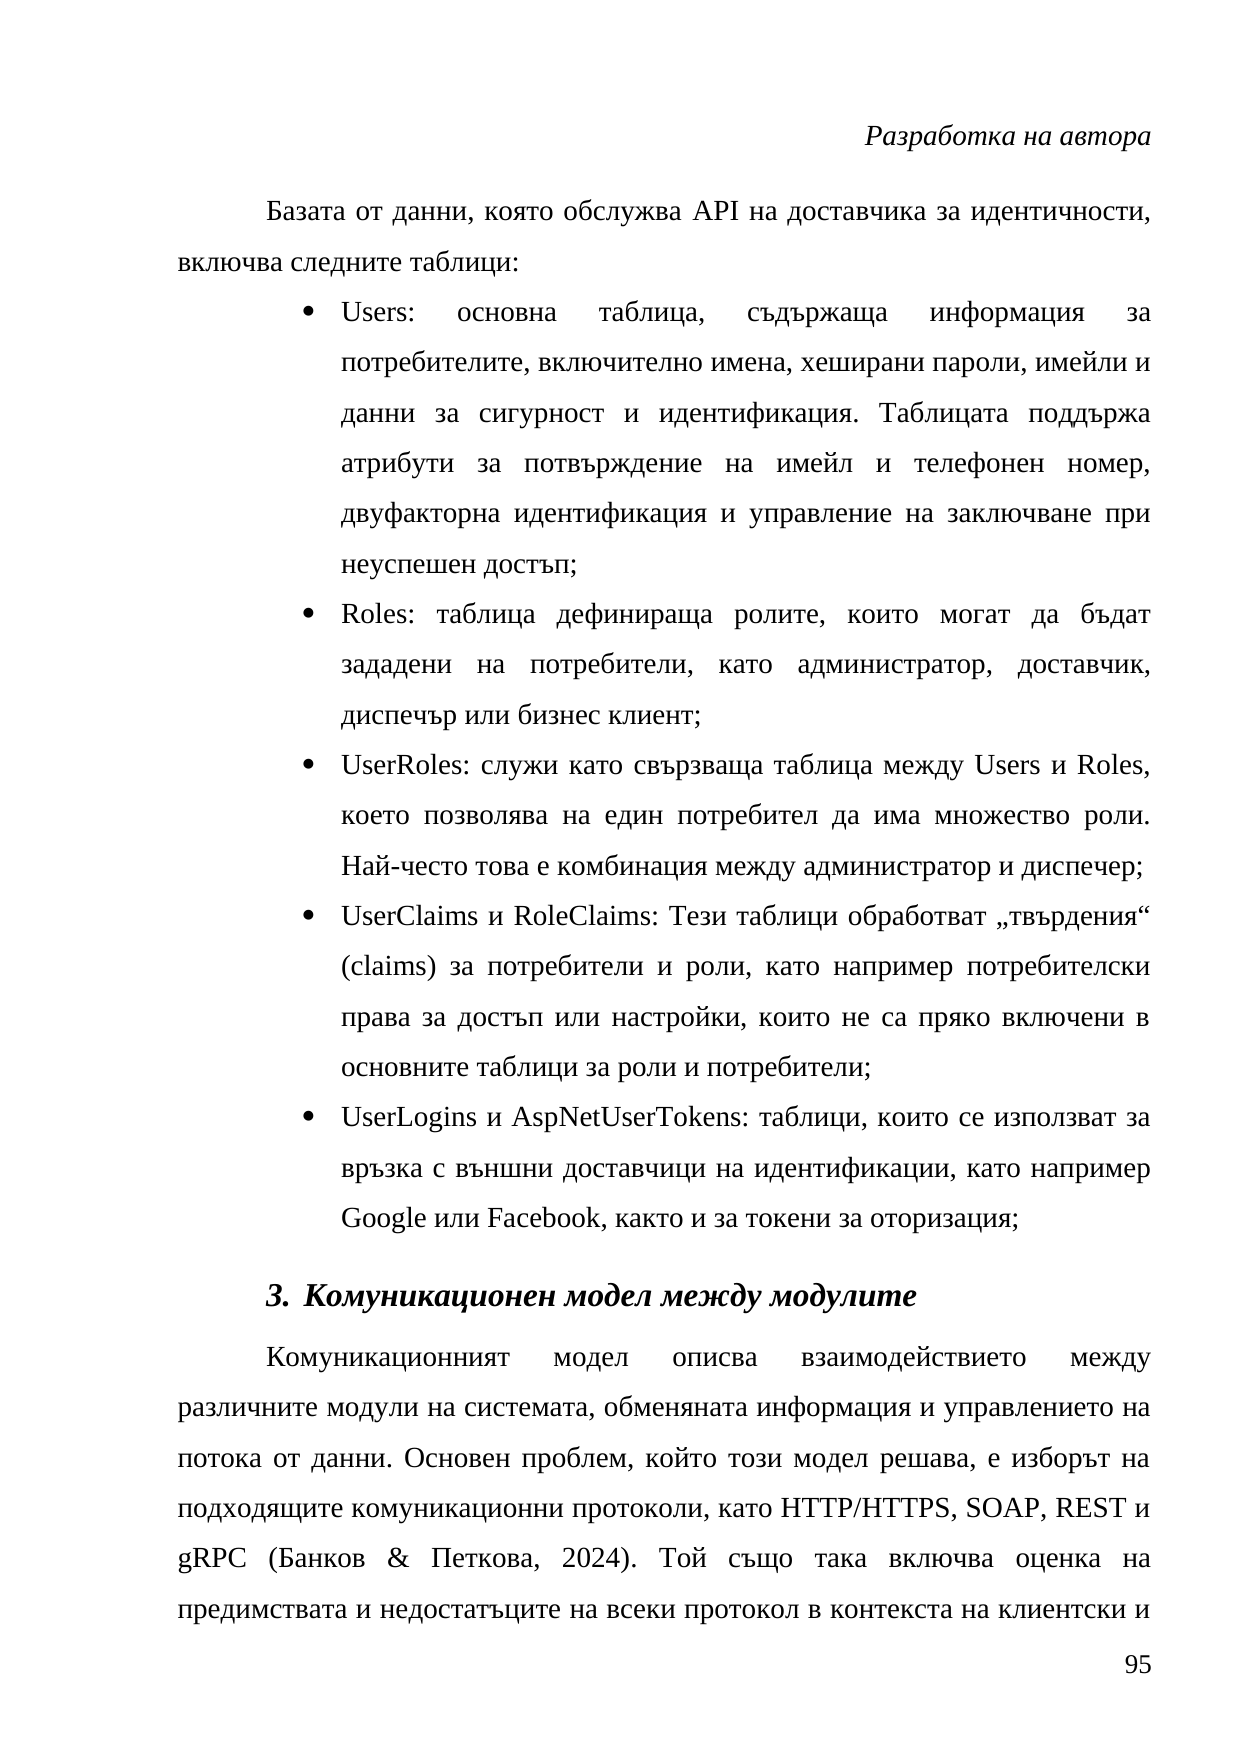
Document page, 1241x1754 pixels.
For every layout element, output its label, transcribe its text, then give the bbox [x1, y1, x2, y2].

list Roles: таблица дефинираща ролите, които могат да бъдат зададени на потребители, като администратор, доставчик, диспечър или бизнес клиент; [303, 596, 1152, 730]
list Users: основна таблица, съдържаща информация за потребителите, включително имена, хеширани пароли, имейли и данни за сигурност и идентификация. Таблицата поддържа атрибути за потвърждение на имейл и телефонен номер, двуфакторна идентификация и управление на заключване при неуспешен достъп; [303, 294, 1152, 579]
list UserClaims и RoleClaims: Тези таблици обработват „твърдения“ (claims) за потребители и роли, като например потребителски права за достъп или настройки, които не са пряко включени в основните таблици за роли и потребители; [303, 898, 1152, 1083]
subtitle Комуникационен модел между модулите [266, 1276, 1152, 1314]
list UserRoles: служи като свързваща таблица между Users и Roles, което позволява на един потребител да има множество роли. Най-често това е комбинация между администратор и диспечер; [303, 747, 1152, 881]
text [177, 1339, 1152, 1624]
title Разработка на автора [177, 118, 1152, 152]
list UserLogins и AspNetUserTokens: таблици, които се използват за връзка с външни доставчици на идентификации, като например Google или Facebook, както и за токени за оторизация; [303, 1099, 1152, 1234]
text Базата от данни, която обслужва API на доставчика за идентичности, включва следните таблици: [177, 193, 1152, 277]
